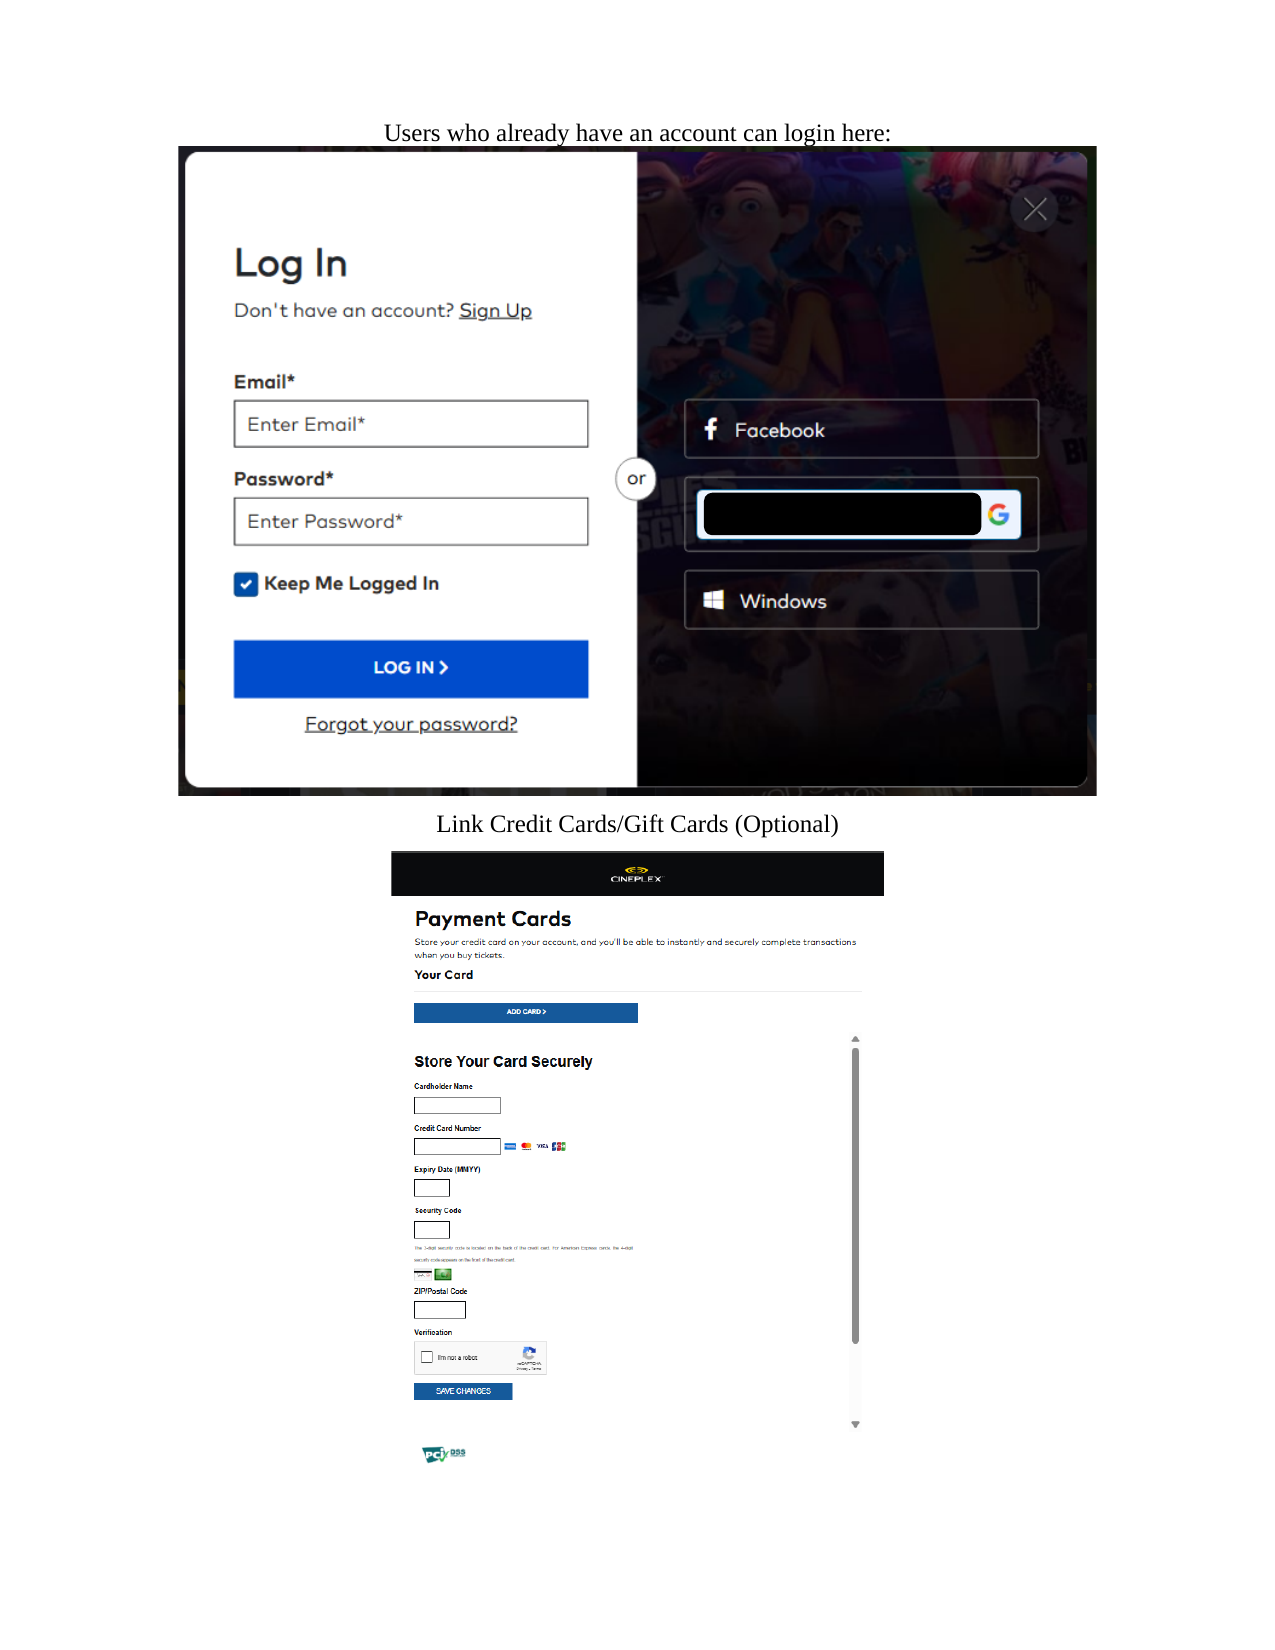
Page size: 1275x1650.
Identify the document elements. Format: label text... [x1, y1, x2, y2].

picture [391, 851, 884, 1474]
list Link Credit Cards/Gift Cards (Optional) [112, 809, 1163, 837]
picture [178, 146, 1097, 796]
list Users who already have an account can login here: [112, 118, 1163, 147]
